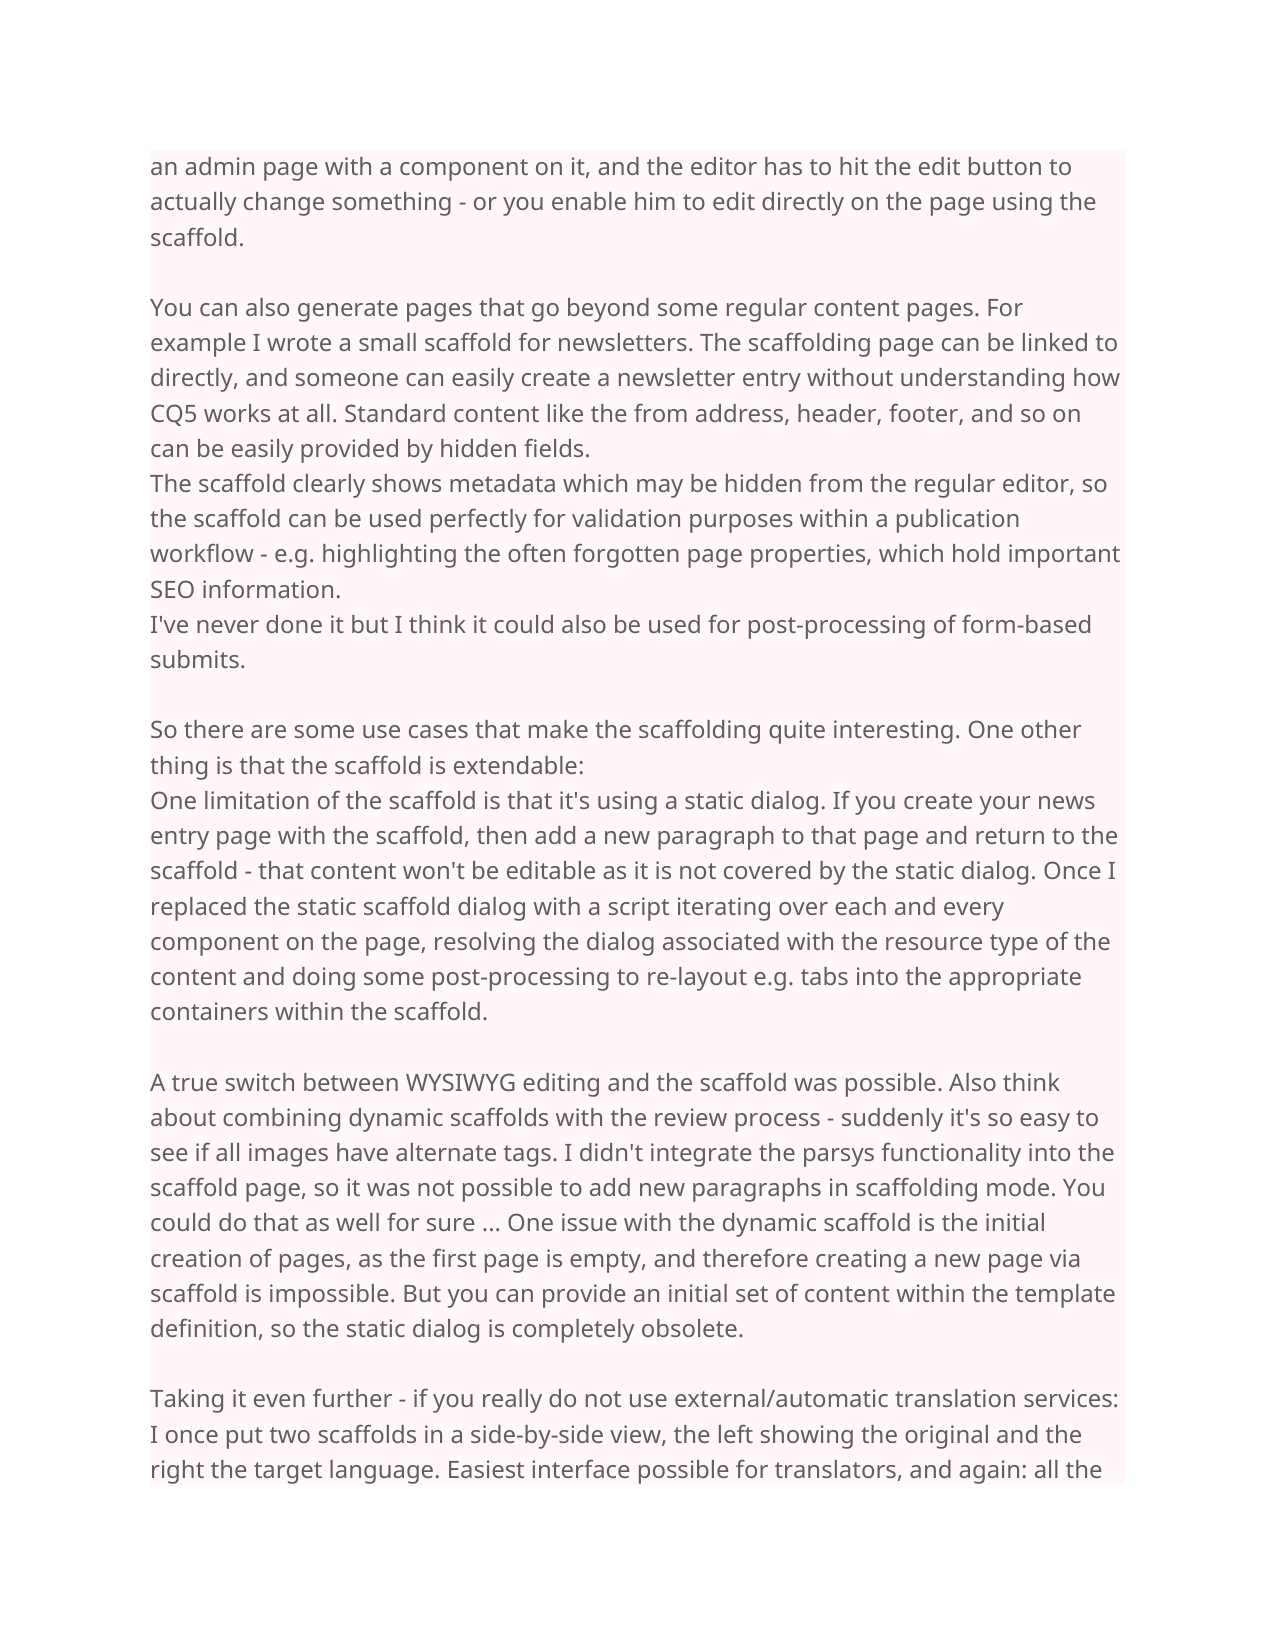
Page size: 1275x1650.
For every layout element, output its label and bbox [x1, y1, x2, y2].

text [150, 150, 1125, 1485]
